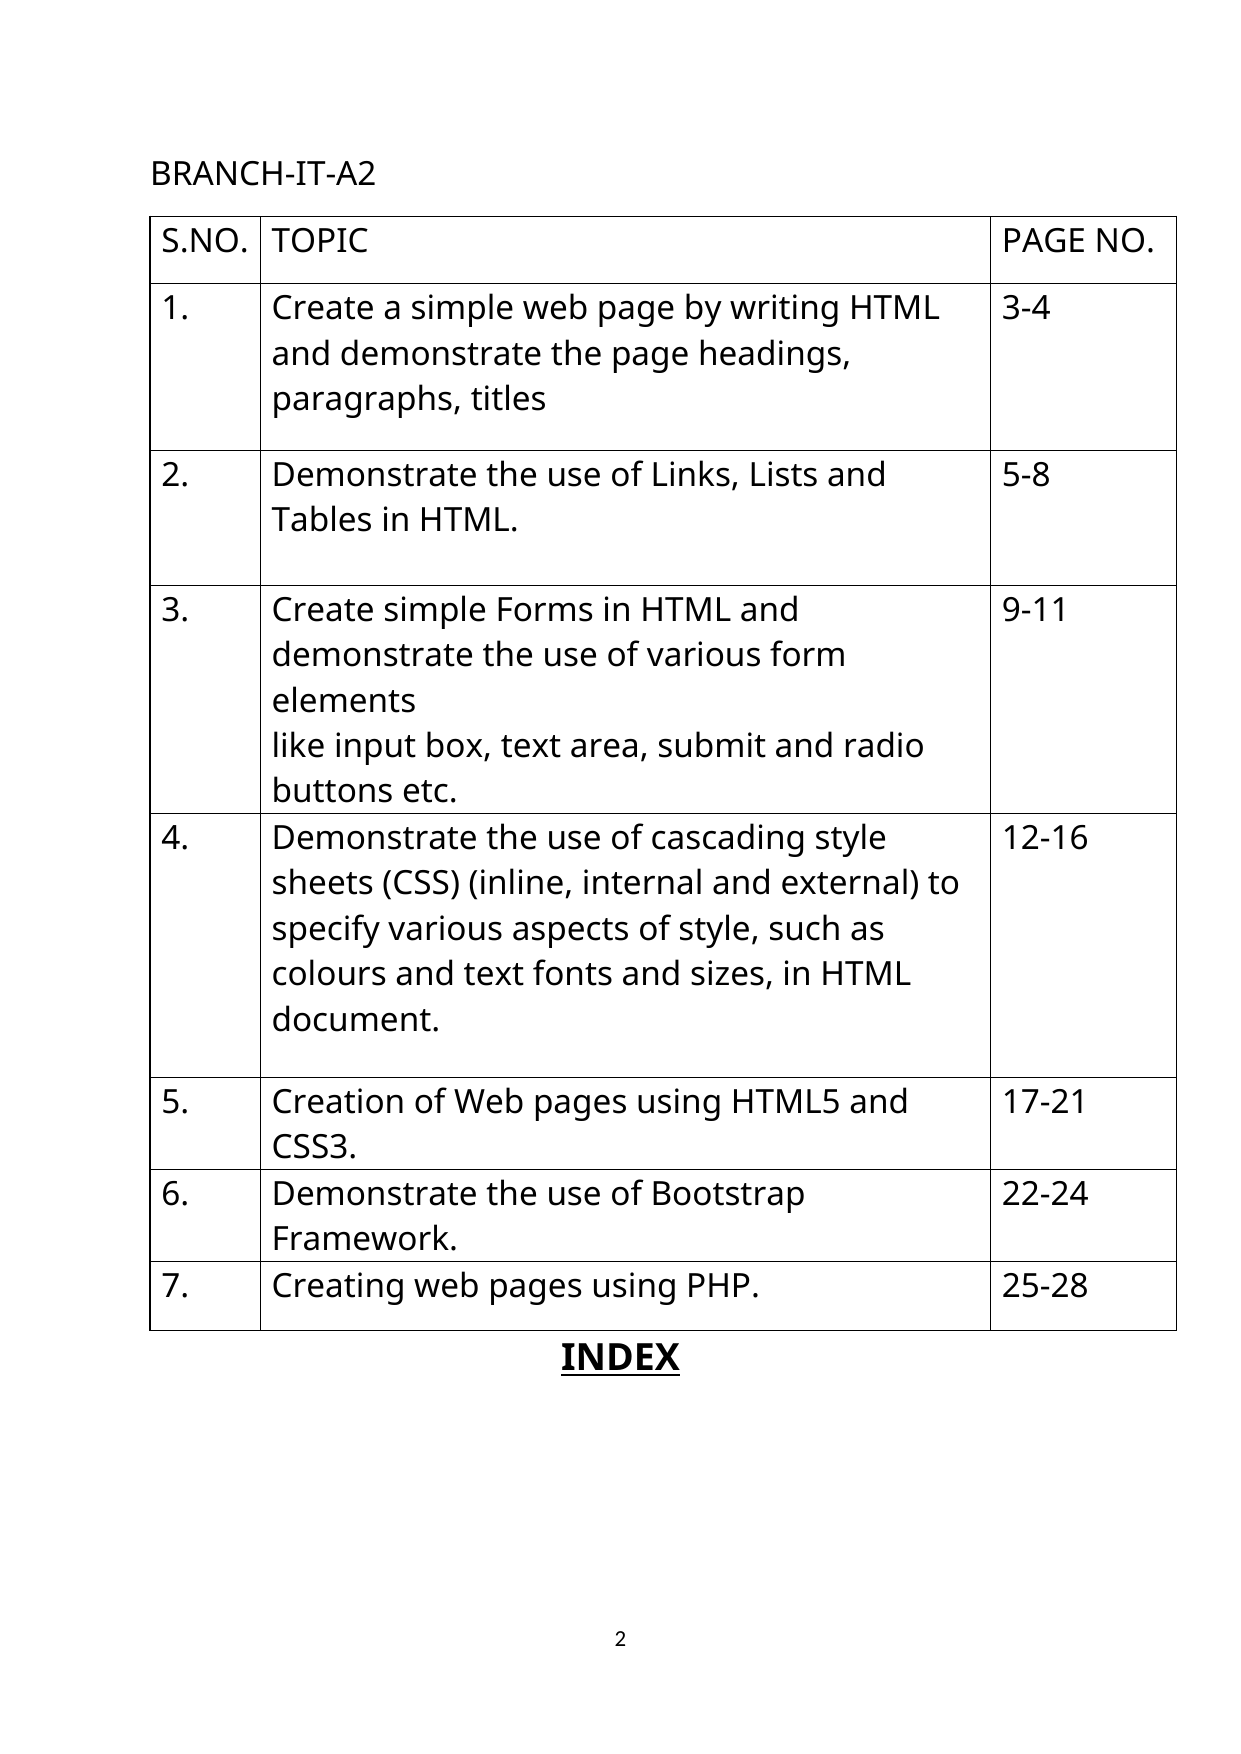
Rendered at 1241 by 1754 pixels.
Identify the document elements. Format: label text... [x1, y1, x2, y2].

table_cell 4. [151, 814, 260, 1077]
table_cell Demonstrate the use of Links, Lists and Tables in HTML. [261, 451, 990, 584]
table_cell Create simple Forms in HTML and demonstrate the use of various form elements like input box, text area, submit and radio buttons etc. [261, 586, 990, 813]
table_cell Creation of Web pages using HTML5 and CSS3. [261, 1078, 990, 1169]
table_cell 5-8 [991, 451, 1176, 584]
text BRANCH-IT-A2 [150, 150, 1090, 195]
table_cell Create a simple web page by writing HTML and demonstrate the page headings, paragraphs, titles [261, 284, 990, 450]
table_header PAGE NO. [991, 217, 1176, 283]
table_cell 12-16 [991, 814, 1176, 1077]
table_cell 1. [151, 284, 260, 450]
table_cell 7. [151, 1262, 260, 1329]
table_cell Creating web pages using PHP. [261, 1262, 990, 1329]
table_cell 22-24 [991, 1170, 1176, 1261]
table_cell 9-11 [991, 586, 1176, 813]
table_cell Demonstrate the use of cascading style sheets (CSS) (inline, internal and external) to specify various aspects of style, such as colours and text fonts and sizes, in HTML document. [261, 814, 990, 1077]
table_header TOPIC [261, 217, 990, 283]
table_cell 6. [151, 1170, 260, 1261]
table_cell 17-21 [991, 1078, 1176, 1169]
table_header S.NO. [151, 217, 260, 283]
table_cell 3-4 [991, 284, 1176, 450]
table_cell 2. [151, 451, 260, 584]
text INDEX [150, 1331, 1090, 1382]
table_cell 5. [151, 1078, 260, 1169]
table_cell Demonstrate the use of Bootstrap Framework. [261, 1170, 990, 1261]
table_cell 25-28 [991, 1262, 1176, 1329]
table_cell 3. [151, 586, 260, 813]
